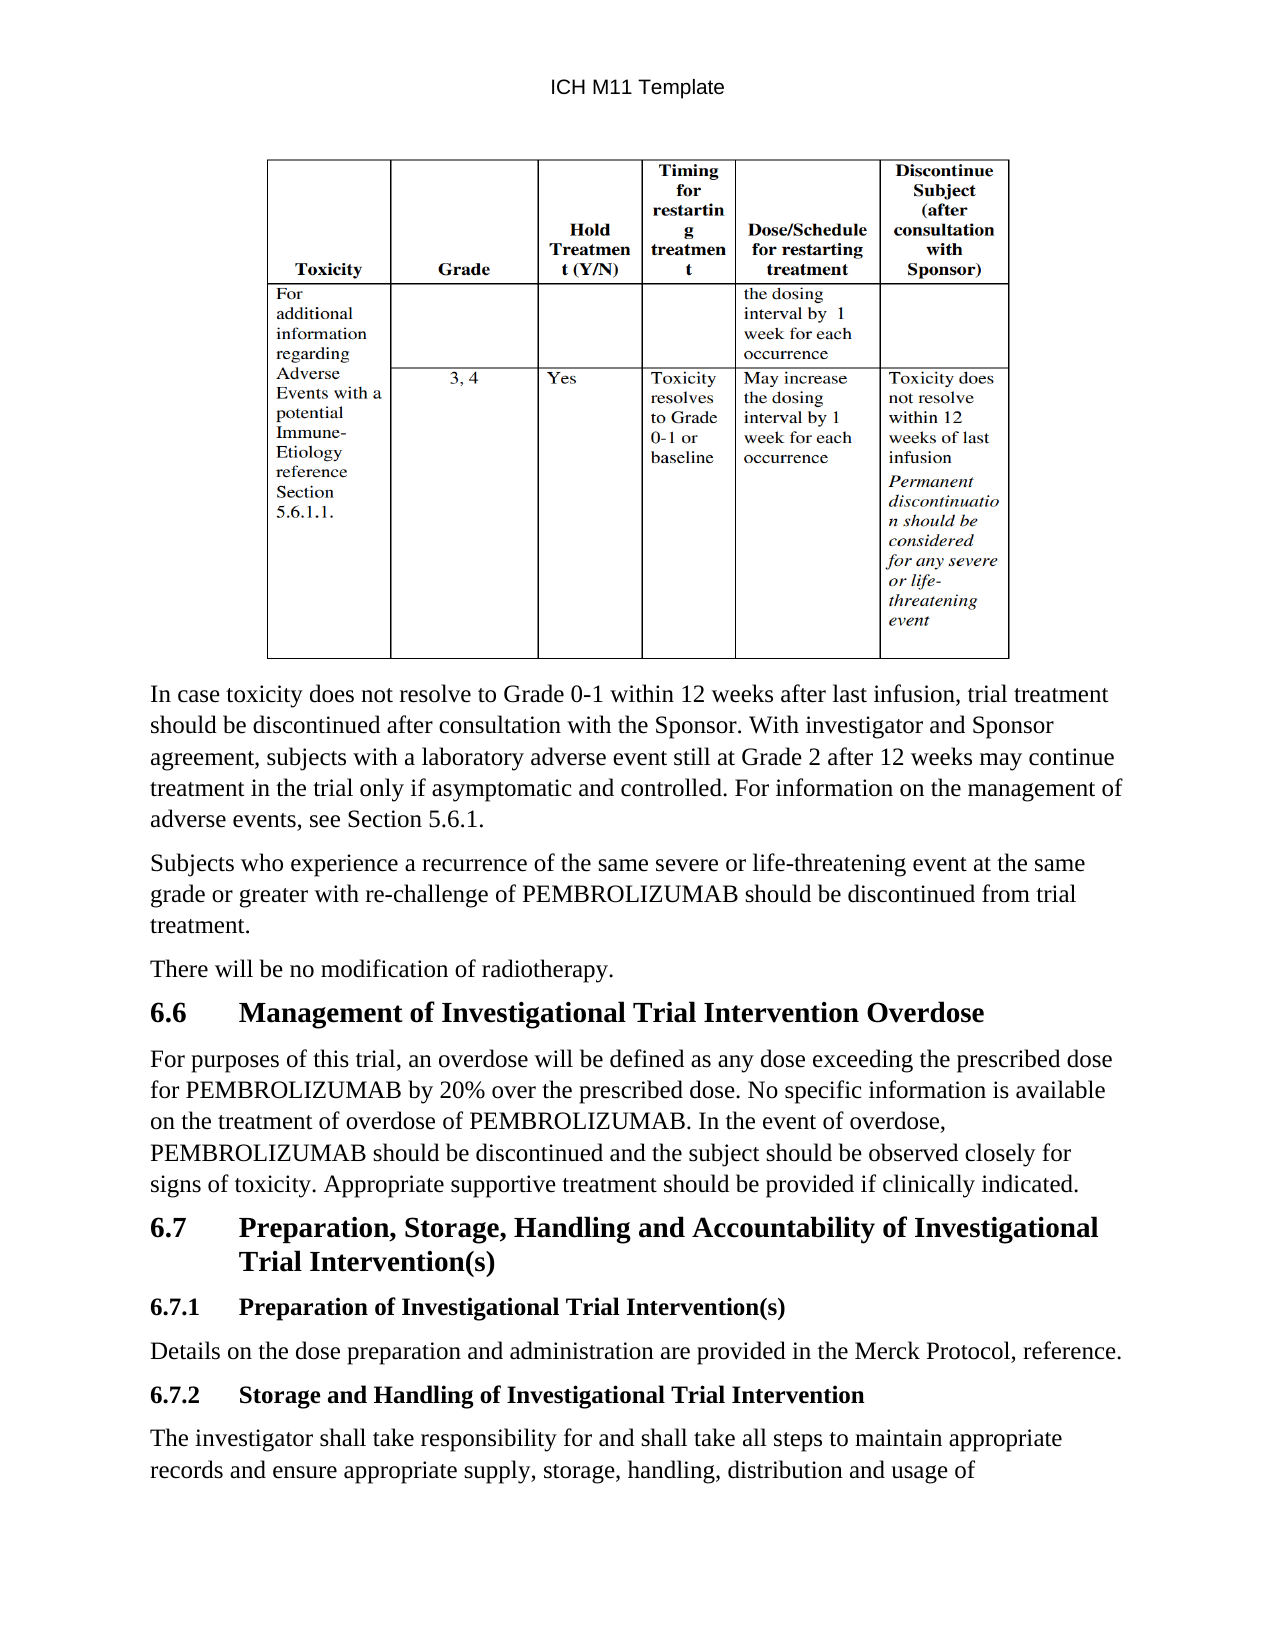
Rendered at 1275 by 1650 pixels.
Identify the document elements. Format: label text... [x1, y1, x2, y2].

text In case toxicity does not resolve to Grade 0-1 within 12 weeks after last infusion, trial treatment should be discontinued after consultation with the Sponsor. With investigator and Sponsor agreement, subjects with a laboratory adverse event still at Grade 2 after 12 weeks may continue treatment in the trial only if asymptomatic and controlled. For information on the management of adverse events, see Section 5.6.1. [150, 677, 1125, 833]
subtitle Preparation of Investigational Trial Intervention(s) [150, 1290, 1125, 1321]
text Subjects who experience a recurrence of the same severe or life-threatening event at the same grade or greater with re-challenge of PEMBROLIZUMAB should be discontinued from trial treatment. [150, 845, 1125, 939]
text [150, 1421, 1125, 1483]
text There will be no modification of radiotherapy. [150, 952, 1125, 983]
subtitle Management of Investigational Trial Intervention Overdose [150, 995, 1125, 1029]
subtitle Preparation, Storage, Handling and Accountability of Investigational Trial Intervention(s) [150, 1210, 1125, 1277]
picture [259, 150, 1016, 664]
text Details on the dose preparation and administration are provided in the Merck Protocol, reference. [150, 1333, 1125, 1365]
subtitle Storage and Handling of Investigational Trial Intervention [150, 1377, 1125, 1408]
text For purposes of this trial, an overdose will be defined as any dose exceeding the prescribed dose for PEMBROLIZUMAB by 20% over the prescribed dose. No specific information is available on the treatment of overdose of PEMBROLIZUMAB. In the event of overdose, PEMBROLIZUMAB should be discontinued and the subject should be observed closely for signs of toxicity. Appropriate supportive treatment should be provided if clinically indicated. [150, 1041, 1125, 1198]
